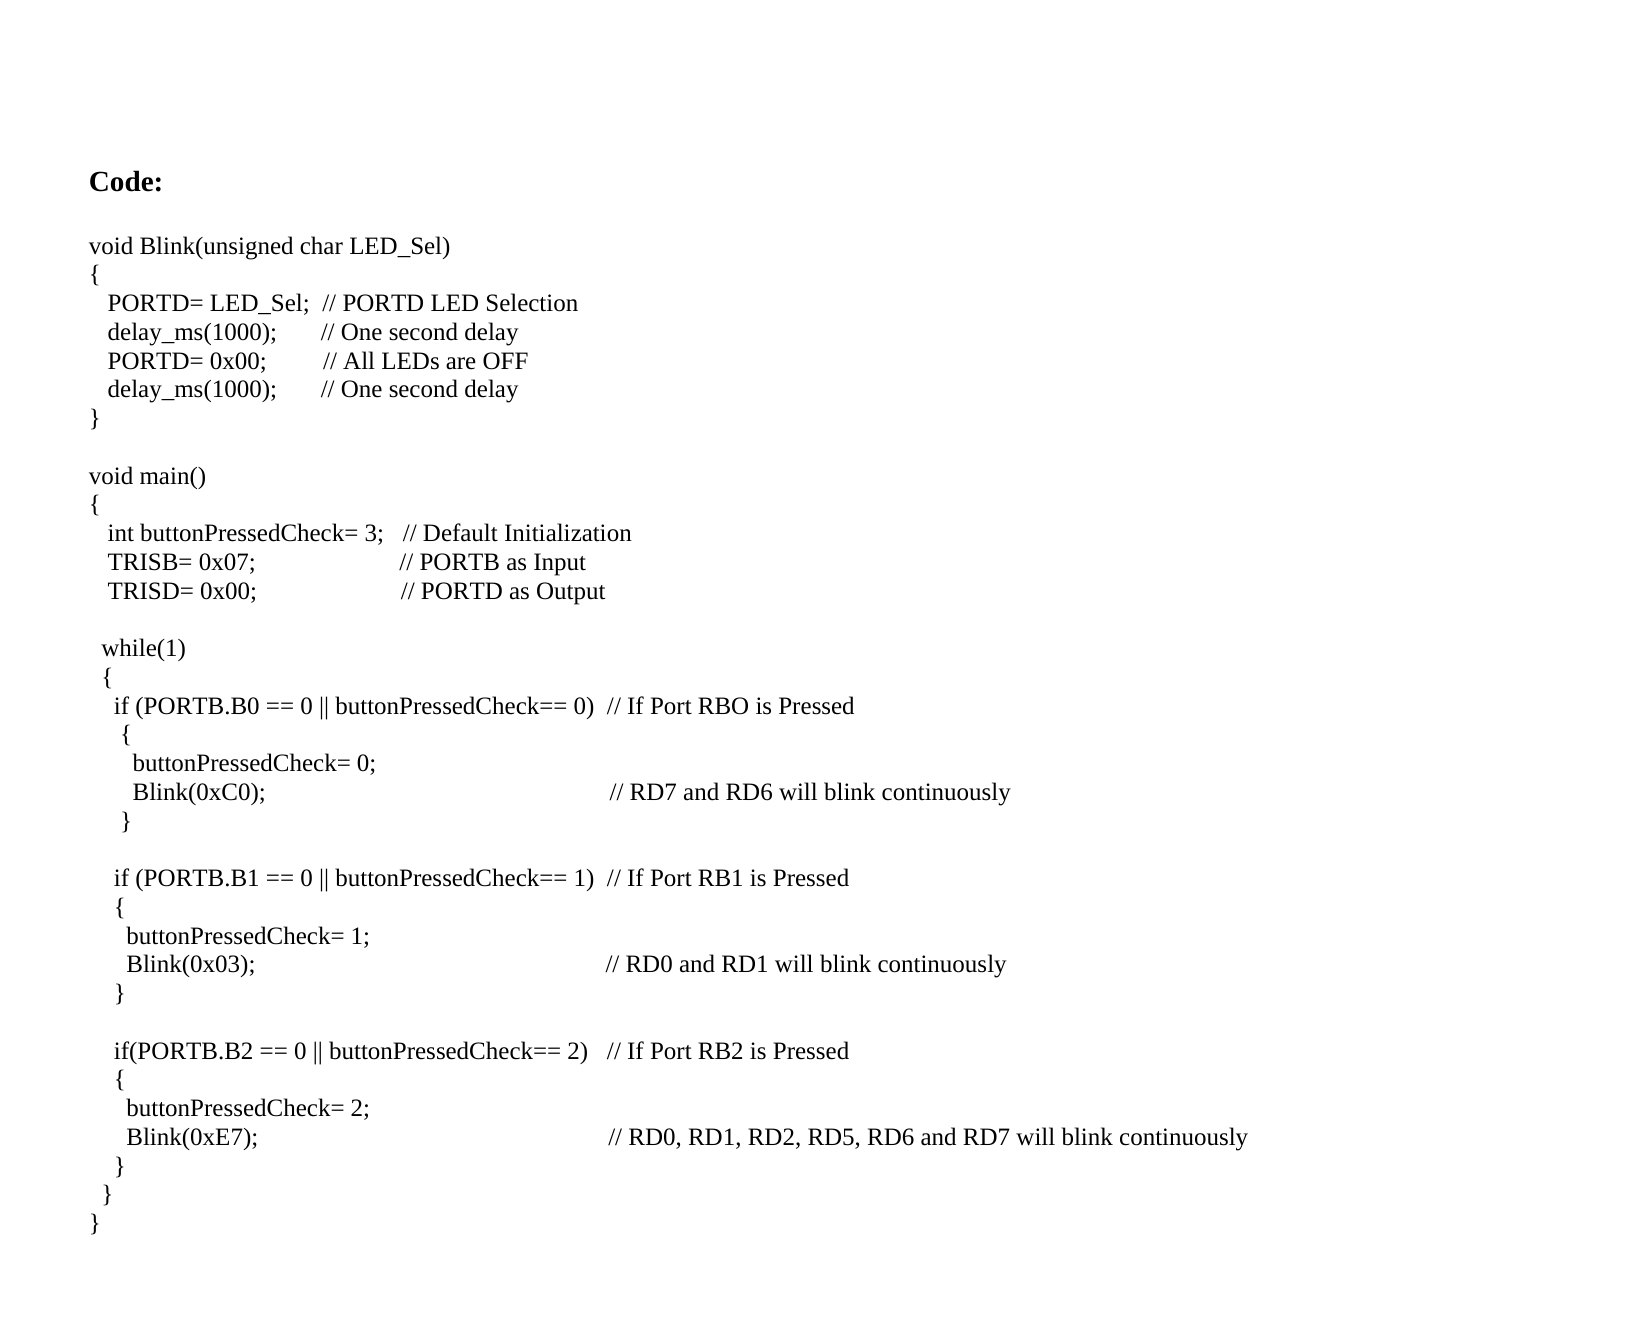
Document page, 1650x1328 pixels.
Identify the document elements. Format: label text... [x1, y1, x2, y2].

text int buttonPressedCheck= 3; // Default Initialization [89, 518, 1565, 547]
text Blink(0xE7); // RD0, RD1, RD2, RD5, RD6 and RD7 will blink continuously [89, 1122, 1565, 1151]
text if (PORTB.B0 == 0 || buttonPressedCheck== 0) // If Port RBO is Pressed [89, 691, 1565, 719]
text if(PORTB.B2 == 0 || buttonPressedCheck== 2) // If Port RB2 is Pressed [89, 1036, 1565, 1064]
text delay_ms(1000); // One second delay [89, 317, 1565, 346]
text { [89, 489, 1565, 518]
text } [89, 1151, 1565, 1179]
text { [89, 662, 1565, 691]
text } [89, 1208, 1565, 1237]
text } [89, 403, 1565, 432]
text Blink(0x03); // RD0 and RD1 will blink continuously [89, 949, 1565, 978]
text { [89, 259, 1565, 288]
text } [89, 1179, 1565, 1208]
text void main() [89, 461, 1565, 489]
text buttonPressedCheck= 0; [89, 748, 1565, 777]
text { [89, 892, 1565, 921]
text buttonPressedCheck= 1; [89, 921, 1565, 949]
text } [89, 806, 1565, 834]
text void Blink(unsigned char LED_Sel) [89, 231, 1565, 259]
text while(1) [89, 633, 1565, 662]
text { [89, 719, 1565, 748]
text delay_ms(1000); // One second delay [89, 374, 1565, 403]
text TRISB= 0x07; // PORTB as Input [89, 547, 1565, 576]
text Code: [89, 164, 1565, 197]
text PORTD= LED_Sel; // PORTD LED Selection [89, 288, 1565, 317]
text { [89, 1064, 1565, 1093]
text Blink(0xC0); // RD7 and RD6 will blink continuously [89, 777, 1565, 806]
text buttonPressedCheck= 2; [89, 1093, 1565, 1122]
text TRISD= 0x00; // PORTD as Output [89, 576, 1565, 604]
text } [89, 978, 1565, 1007]
text PORTD= 0x00; // All LEDs are OFF [89, 346, 1565, 374]
text if (PORTB.B1 == 0 || buttonPressedCheck== 1) // If Port RB1 is Pressed [89, 863, 1565, 892]
